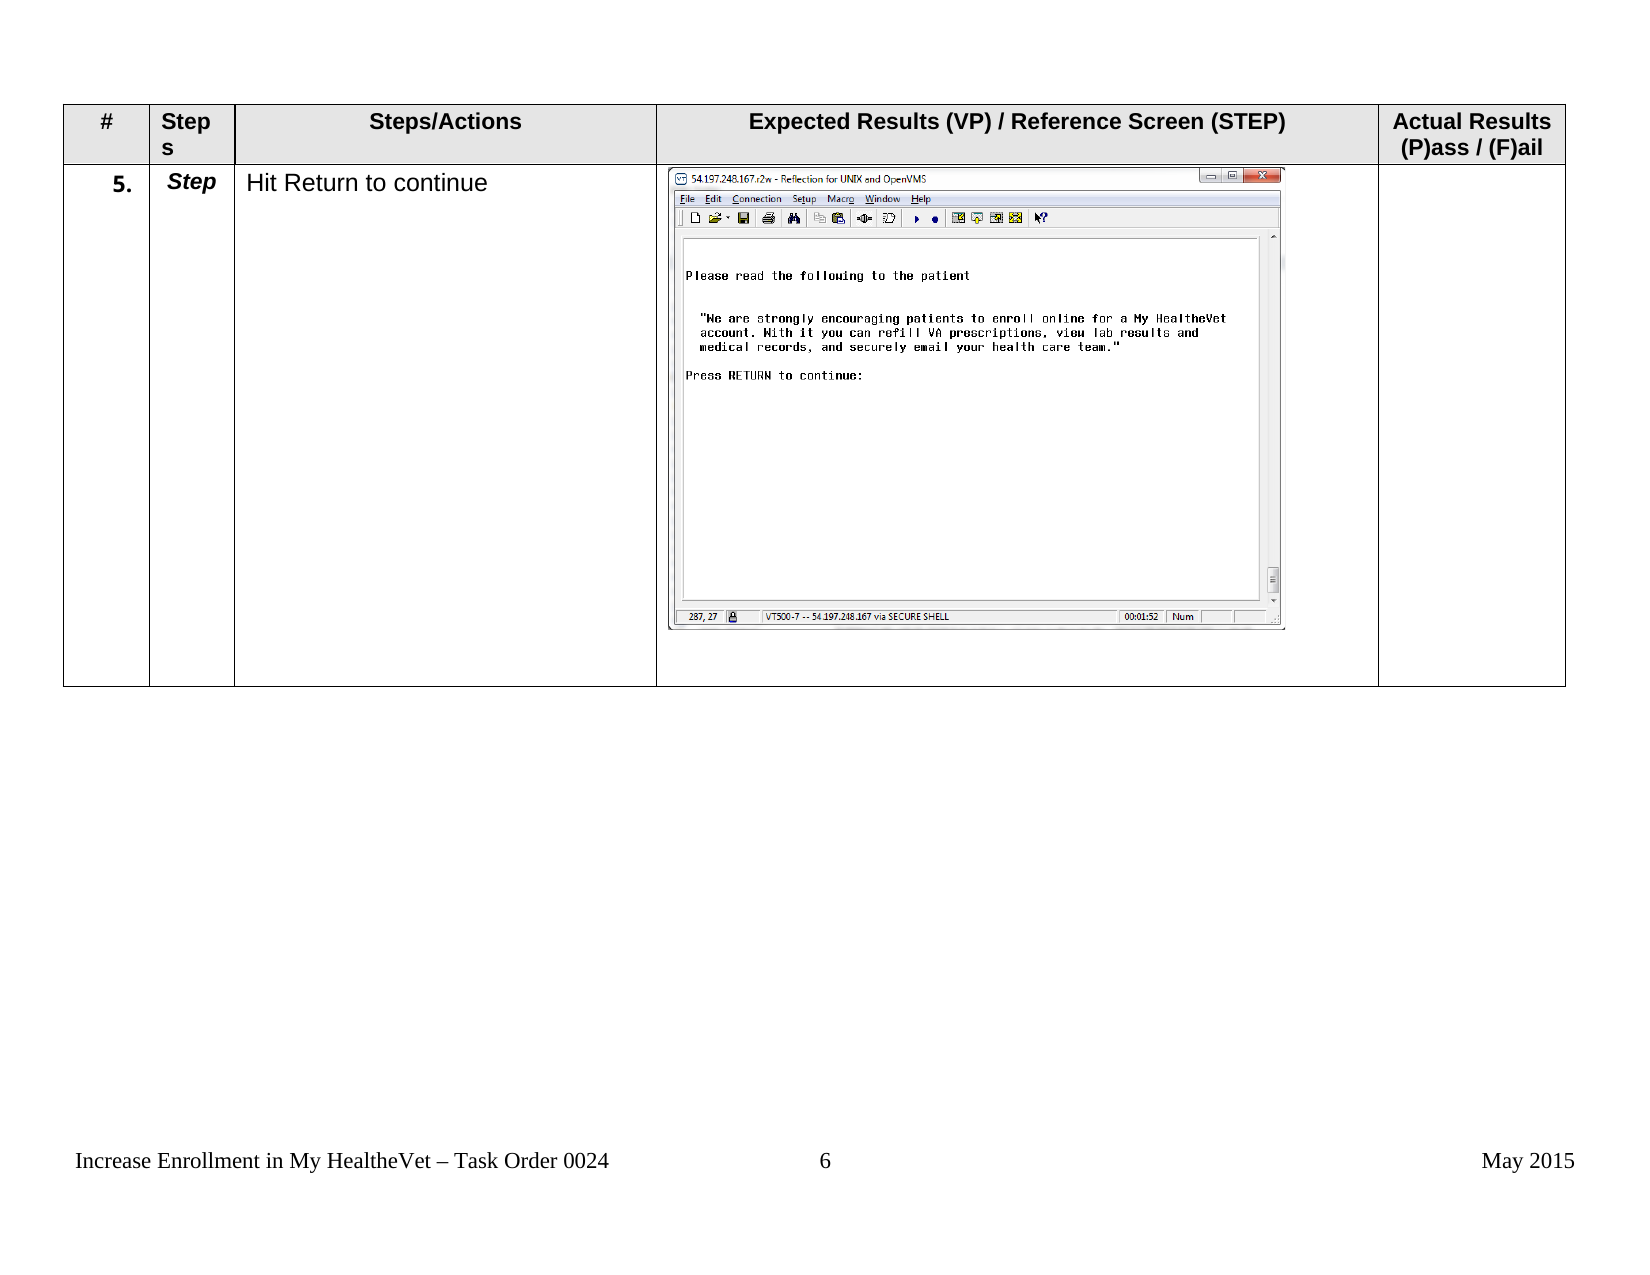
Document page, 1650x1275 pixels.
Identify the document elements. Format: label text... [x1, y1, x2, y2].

table_header # [64, 105, 149, 163]
table_cell Step [150, 165, 234, 686]
table_cell [1379, 165, 1565, 686]
table_cell [657, 165, 1378, 686]
table_header Steps [150, 105, 234, 163]
table_cell Hit Return to continue [235, 165, 656, 686]
table_header Expected Results (VP) / Reference Screen (STEP) [657, 105, 1378, 163]
table_header Steps/Actions [236, 105, 656, 163]
table_header Actual Results (P)ass / (F)ail [1379, 105, 1565, 163]
picture [668, 167, 1286, 630]
table_cell [64, 165, 149, 686]
